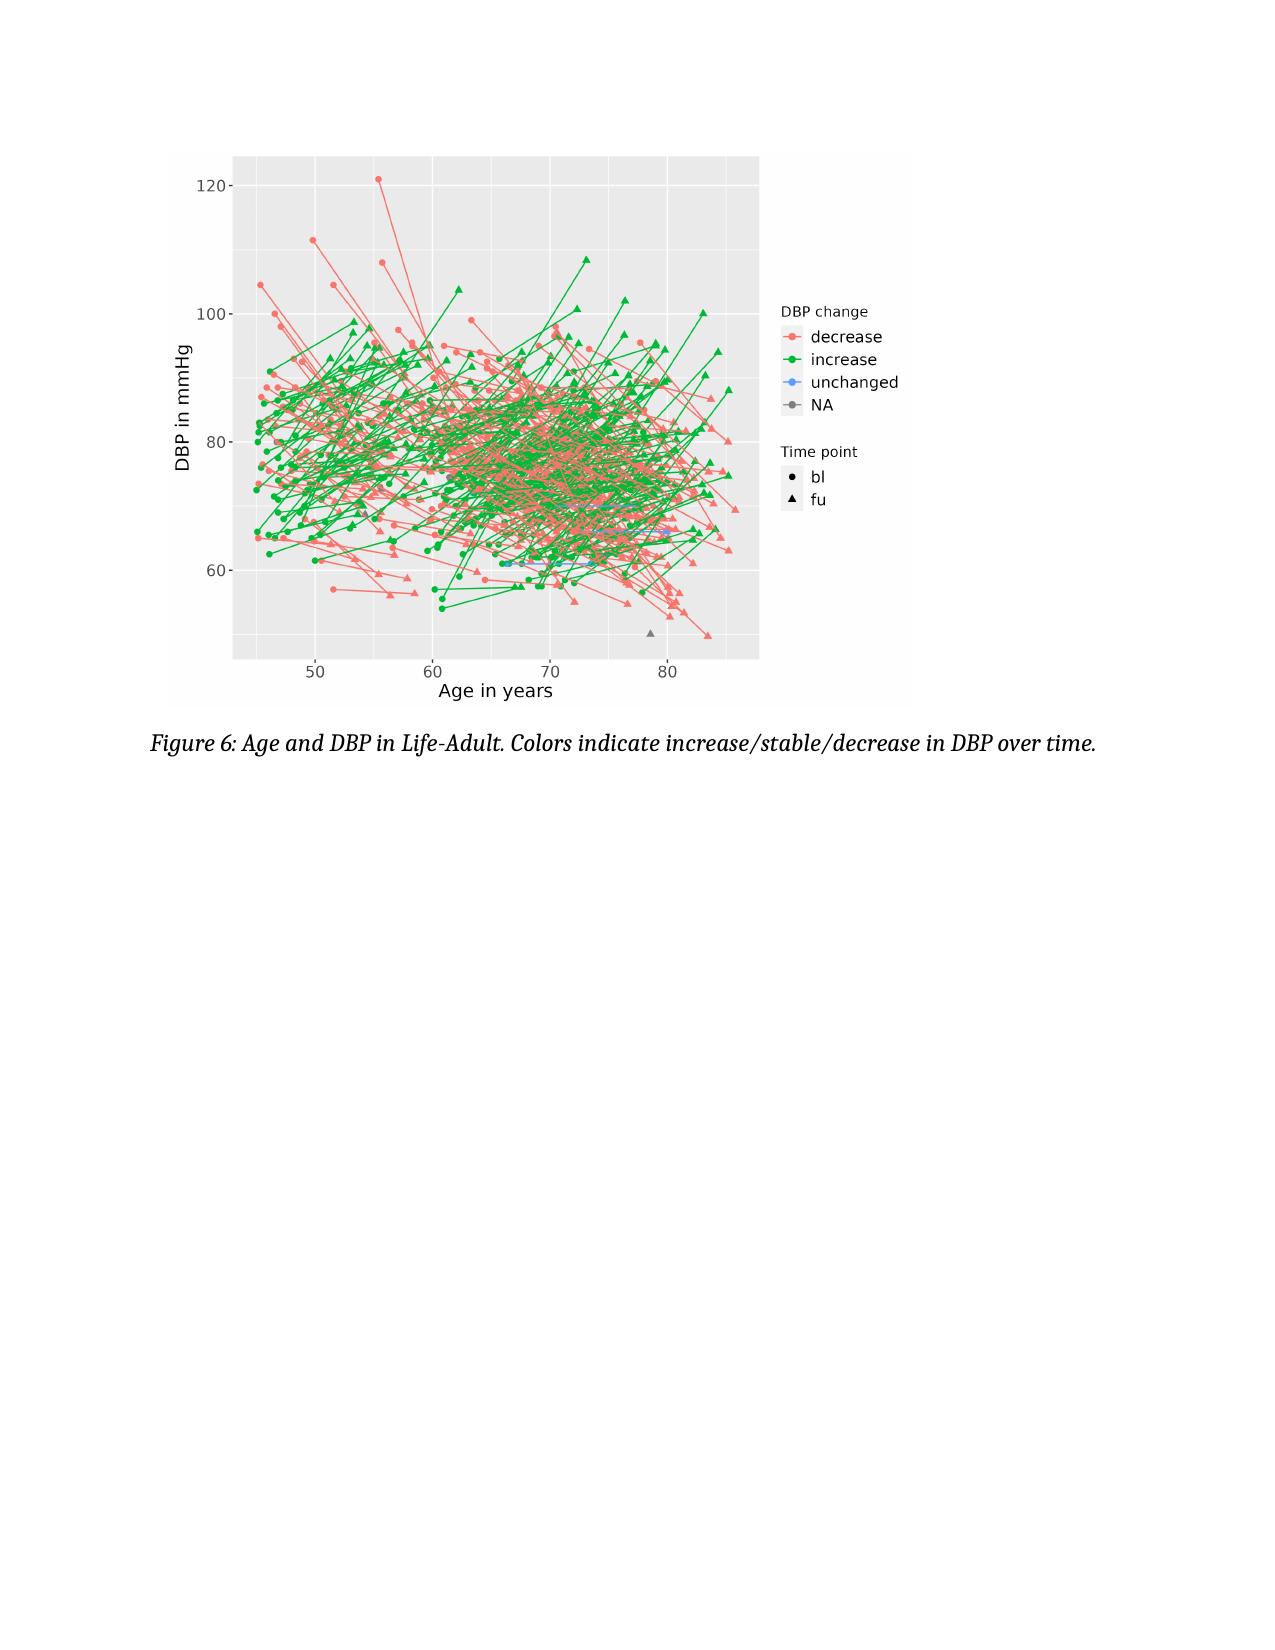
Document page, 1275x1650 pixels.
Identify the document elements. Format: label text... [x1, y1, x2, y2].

text Figure 6: Age and DBP in Life-Adult. Colors indicate increase/stable/decrease in DBP over time. [150, 728, 1125, 757]
picture [168, 150, 913, 708]
